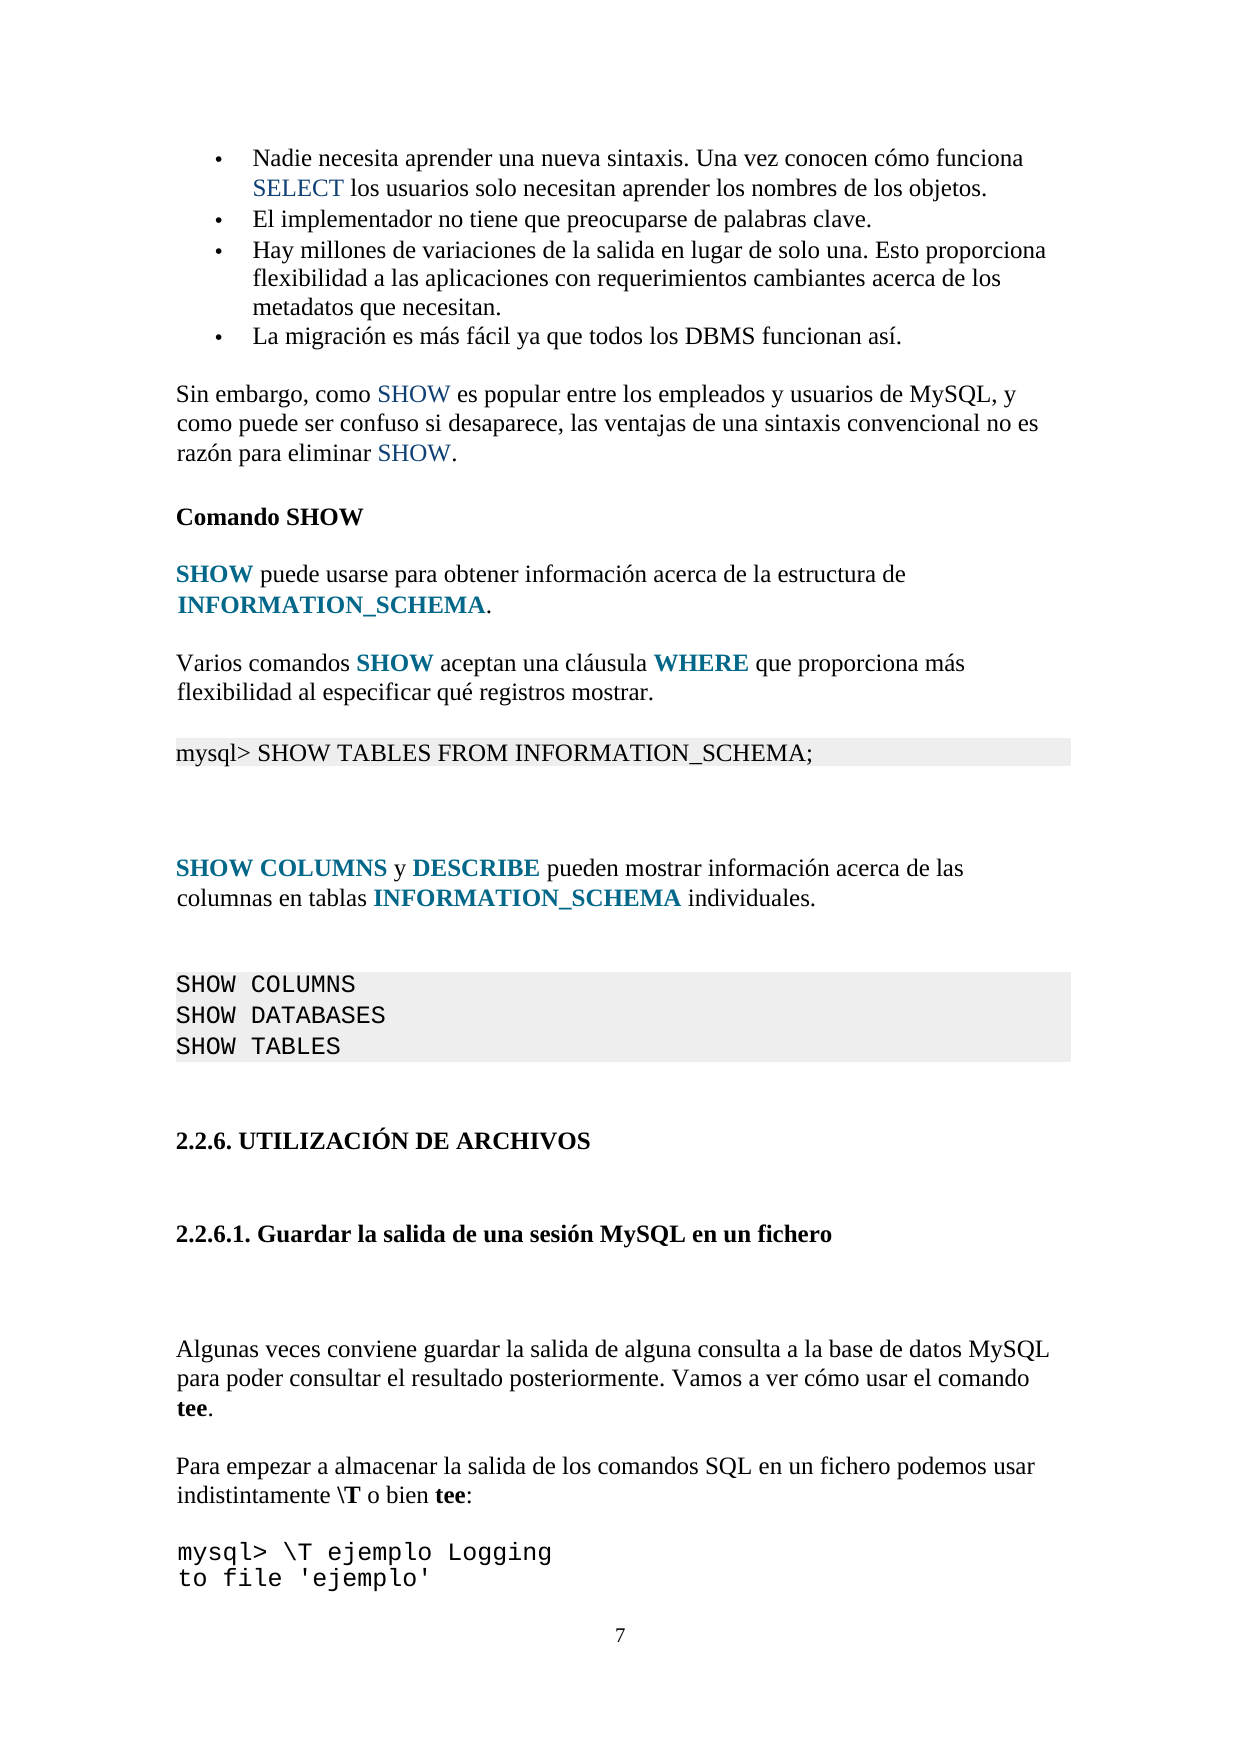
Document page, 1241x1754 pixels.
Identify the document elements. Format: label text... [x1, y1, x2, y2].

text SHOW COLUMNS [176, 972, 1071, 1000]
list El implementador no tiene que preocuparse de palabras clave. [215, 204, 1064, 233]
subtitle 2.2.6.1. Guardar la salida de una sesión MySQL en un fichero [176, 1219, 1071, 1248]
text INFORMATION_SCHEMA. [177, 590, 1071, 619]
text SHOW DATABASES [176, 1002, 1071, 1031]
subtitle Comando SHOW [176, 502, 1071, 531]
list Hay millones de variaciones de la salida en lugar de solo una. Esto proporciona flexibilidad a las aplicaciones con requerimientos cambiantes acerca de los metadatos que necesitan. [215, 235, 1064, 321]
subtitle 2.2.6. UTILIZACIÓN DE ARCHIVOS [176, 1126, 1071, 1155]
text Varios comandos SHOW aceptan una cláusula WHERE que proporciona más flexibilidad al especificar qué registros mostrar. [176, 648, 1064, 706]
text SHOW puede usarse para obtener información acerca de la estructura de [176, 559, 1064, 588]
text Sin embargo, como SHOW es popular entre los empleados y usuarios de MySQL, y como puede ser confuso si desaparece, las ventajas de una sintaxis convencional no es razón para eliminar SHOW. [176, 379, 1064, 467]
text mysql> SHOW TABLES FROM INFORMATION_SCHEMA; [176, 738, 1071, 766]
list Nadie necesita aprender una nueva sintaxis. Una vez conocen cómo funciona SELECT los usuarios solo necesitan aprender los nombres de los objetos. [215, 143, 1064, 202]
text Algunas veces conviene guardar la salida de alguna consulta a la base de datos MySQL para poder consultar el resultado posteriormente. Vamos a ver cómo usar el comando tee. [176, 1334, 1064, 1422]
list La migración es más fácil ya que todos los DBMS funcionan así. [215, 321, 1064, 350]
text SHOW TABLES [176, 1033, 1071, 1062]
text mysql> \T ejemplo Logging to file 'ejemplo' [177, 1537, 552, 1594]
text Para empezar a almacenar la salida de los comandos SQL en un fichero podemos usar indistintamente \T o bien tee: [176, 1451, 1064, 1509]
text SHOW COLUMNS y DESCRIBE pueden mostrar información acerca de las columnas en tablas INFORMATION_SCHEMA individuales. [176, 853, 1064, 911]
